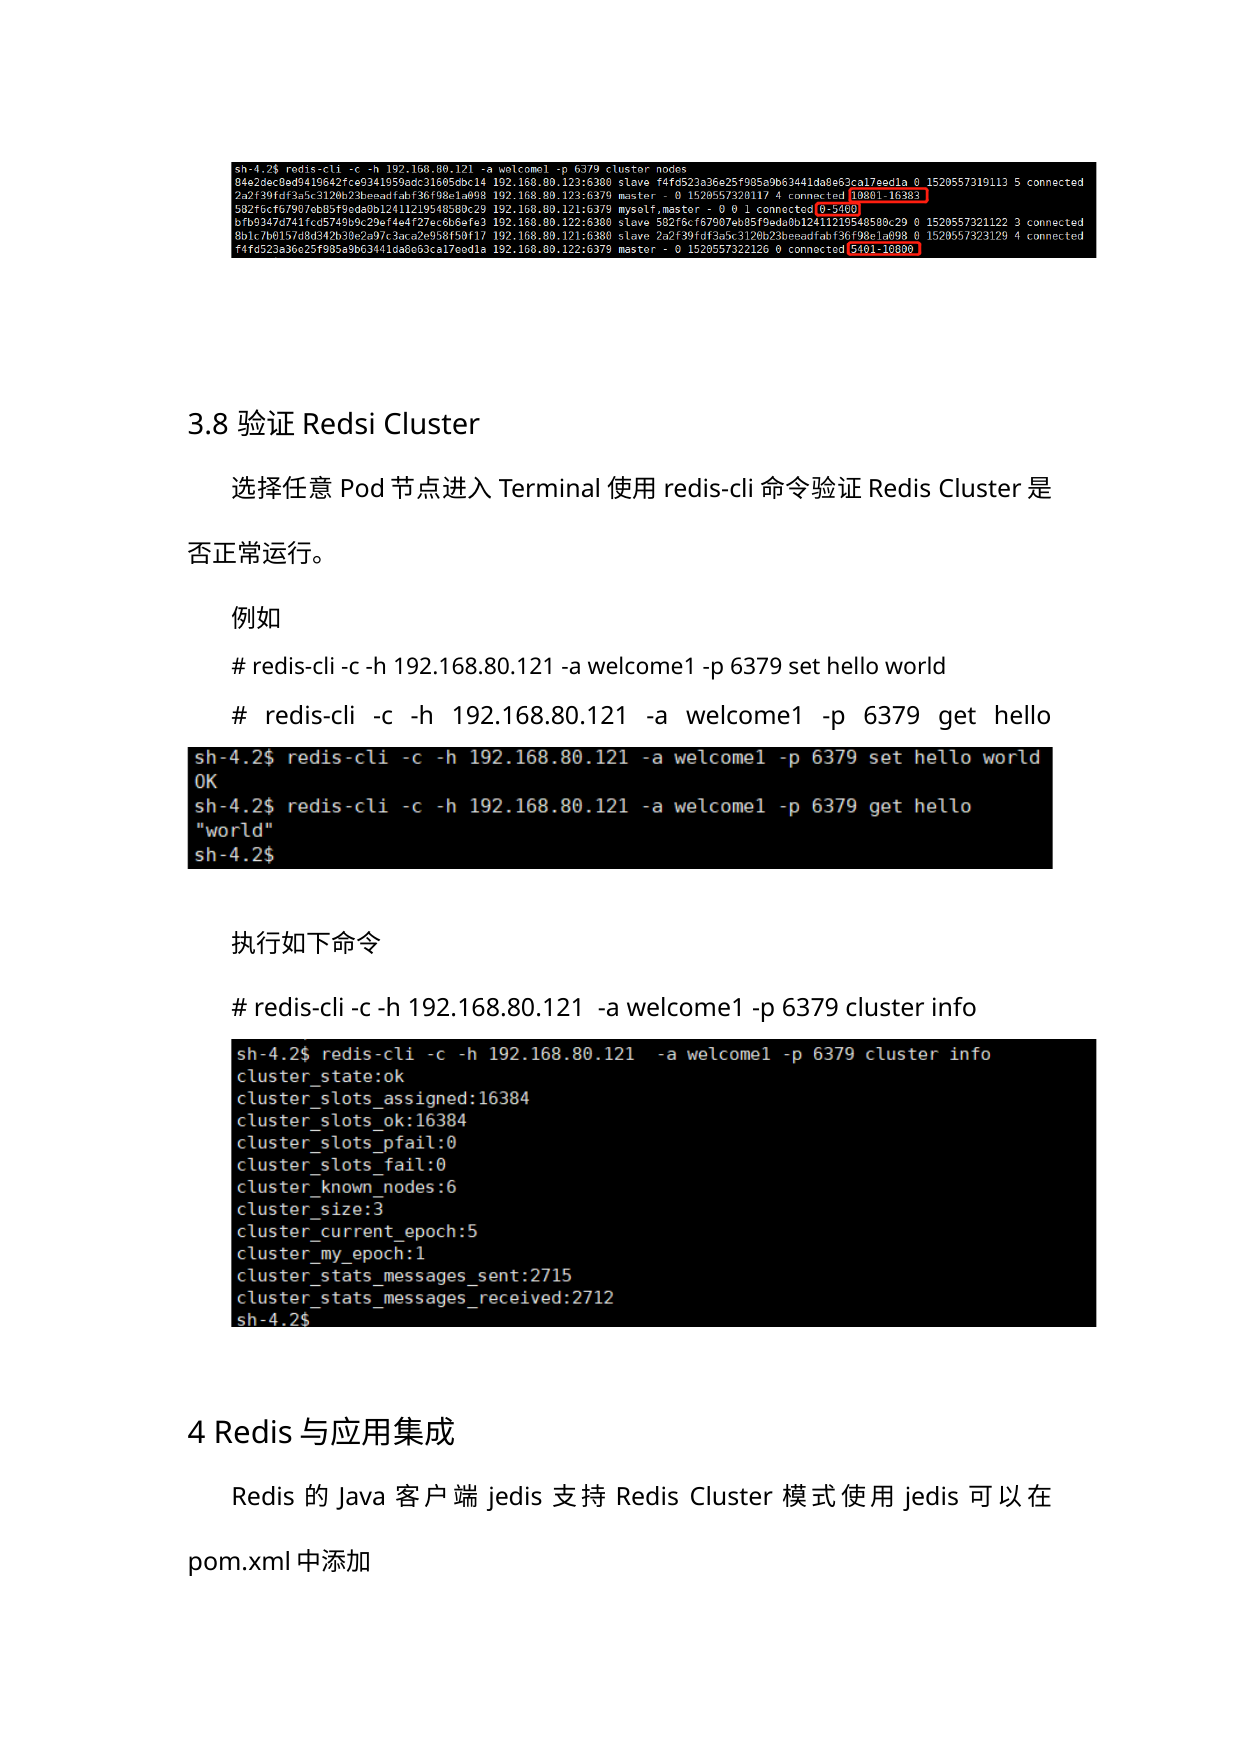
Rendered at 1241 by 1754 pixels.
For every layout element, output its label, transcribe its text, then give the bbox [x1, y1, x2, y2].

text # redis-cli -c -h 192.168.80.121 -a welcome1 -p 6379 cluster info [187, 974, 1053, 1039]
text 选择任意Pod节点进入Terminal使用redis-cli命令验证Redis Cluster是否正常运行。 [187, 454, 1053, 584]
picture [231, 162, 1097, 258]
list 验证Redsi Cluster [187, 389, 1053, 454]
text 执行如下命令 [187, 909, 1053, 974]
text 4 Redis与应用集成 [187, 1397, 1053, 1462]
text Redis的Java客户端jedis支持Redis Cluster模式使用jedis可以在pom.xml中添加 [187, 1462, 1053, 1592]
picture [187, 747, 1053, 869]
text # redis-cli -c -h 192.168.80.121 -a welcome1 -p 6379 get hello [187, 682, 1053, 747]
picture [231, 1039, 1097, 1327]
text # redis-cli -c -h 192.168.80.121 -a welcome1 -p 6379 set hello world [187, 649, 1053, 682]
text 例如 [187, 584, 1053, 649]
